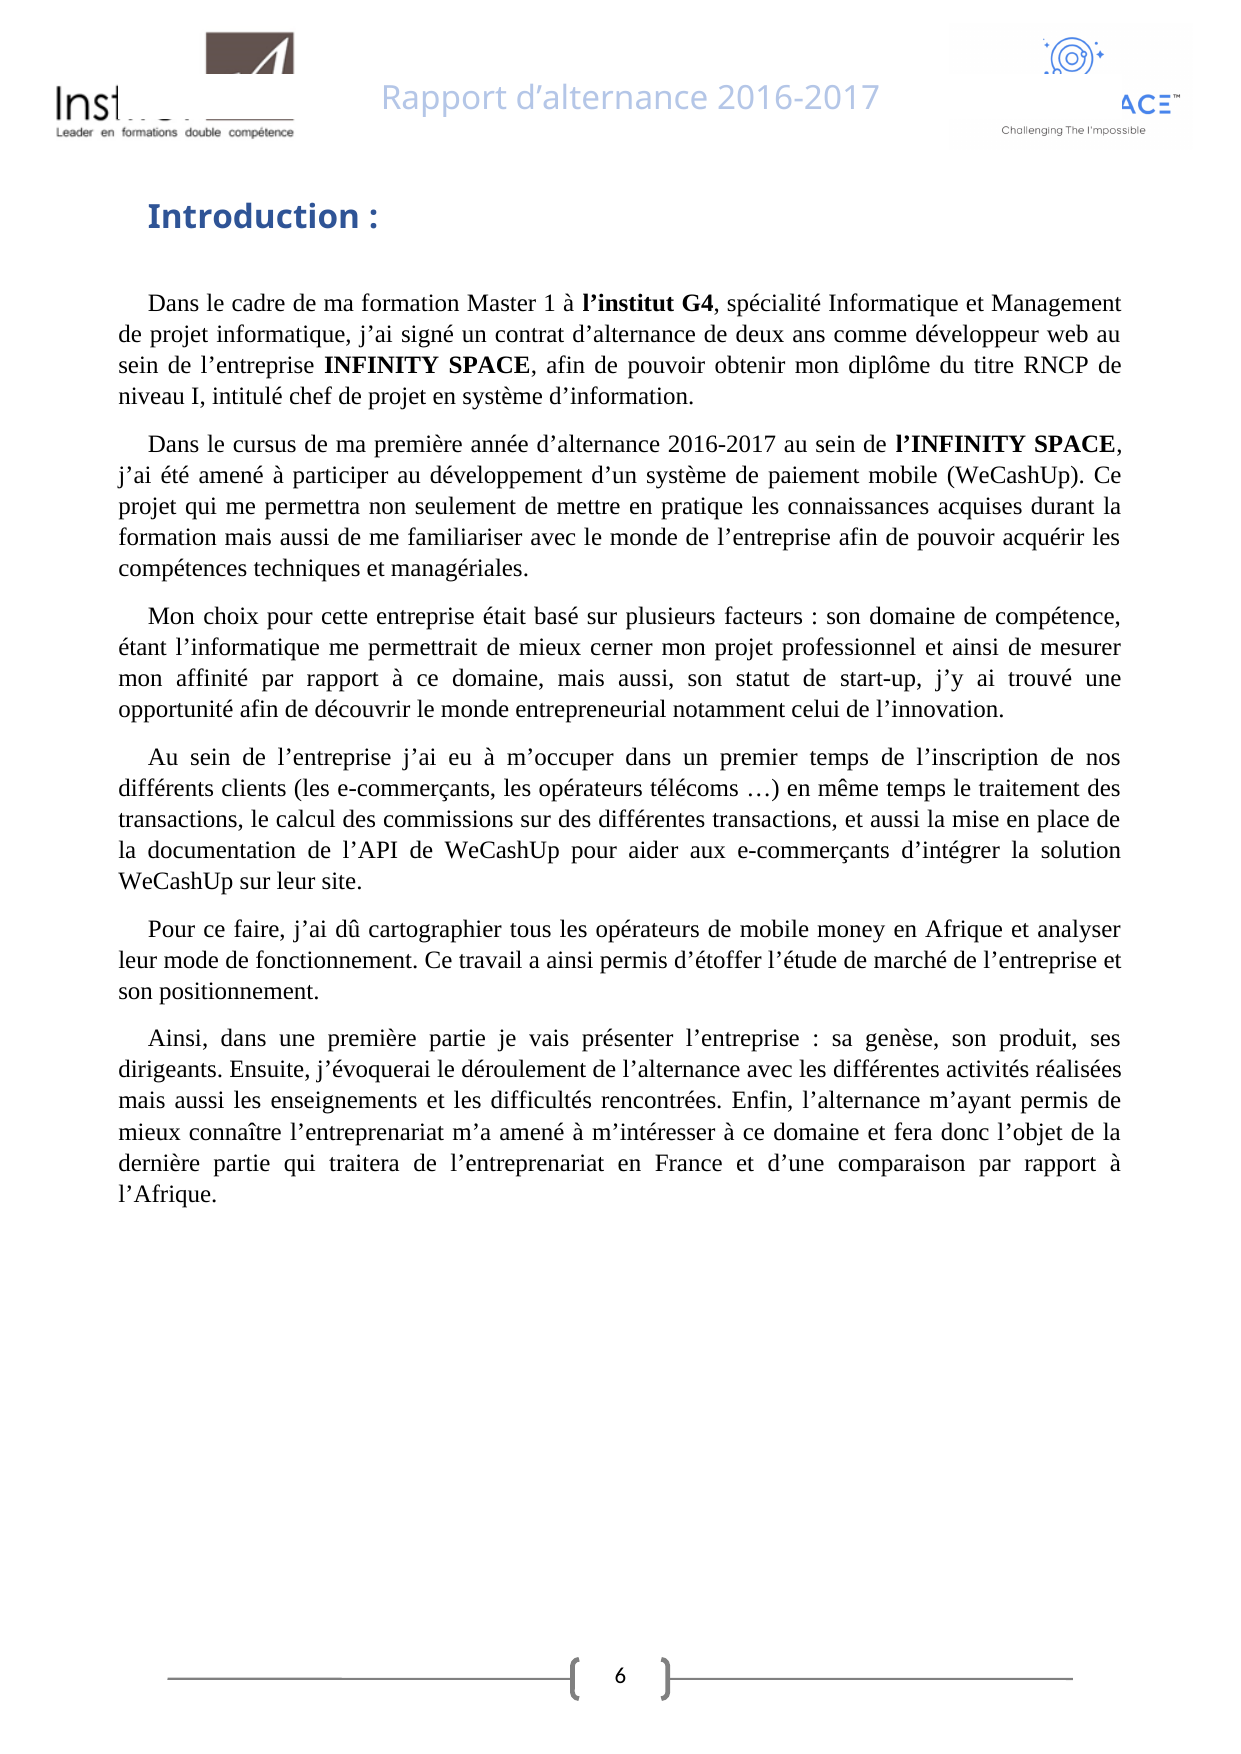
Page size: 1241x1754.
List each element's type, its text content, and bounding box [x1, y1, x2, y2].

picture [949, 23, 1193, 150]
text Dans le cursus de ma première année d’alternance 2016-2017 au sein de l’INFINITY SPACE, j’ai été amené à participer au développement d’un système de paiement mobile (WeCashUp). Ce projet qui me permettra non seulement de mettre en pratique les connaissances acquises durant la formation mais aussi de me familiariser avec le monde de l’entreprise afin de pouvoir acquérir les compétences techniques et managériales. [118, 429, 1122, 582]
text Mon choix pour cette entreprise était basé sur plusieurs facteurs : son domaine de compétence, étant l’informatique me permettrait de mieux cerner mon projet professionnel et ainsi de mesurer mon affinité par rapport à ce domaine, mais aussi, son statut de start-up, j’y ai trouvé une opportunité afin de découvrir le monde entrepreneurial notamment celui de l’innovation. [118, 601, 1122, 723]
text Pour ce faire, j’ai dû cartographier tous les opérateurs de mobile money en Afrique et analyser leur mode de fonctionnement. Ce travail a ainsi permis d’étoffer l’étude de marché de l’entreprise et son positionnement. [118, 914, 1122, 1004]
picture [49, 21, 307, 150]
text Ainsi, dans une première partie je vais présenter l’entreprise : sa genèse, son produit, ses dirigeants. Ensuite, j’évoquerai le déroulement de l’alternance avec les différentes activités réalisées mais aussi les enseignements et les difficultés rencontrées. Enfin, l’alternance m’ayant permis de mieux connaître l’entreprenariat m’a amené à m’intéresser à ce domaine et fera donc l’objet de la dernière partie qui traitera de l’entreprenariat en France et d’une comparaison par rapport à l’Afrique. [118, 1023, 1122, 1207]
text Au sein de l’entreprise j’ai eu à m’occuper dans un premier temps de l’inscription de nos différents clients (les e-commerçants, les opérateurs télécoms …) en même temps le traitement des transactions, le calcul des commissions sur des différentes transactions, et aussi la mise en place de la documentation de l’API de WeCashUp pour aider aux e-commerçants d’intégrer la solution WeCashUp sur leur site. [118, 742, 1122, 895]
subtitle Introduction : [118, 192, 1122, 238]
text Dans le cadre de ma formation Master 1 à l’institut G4, spécialité Informatique et Management de projet informatique, j’ai signé un contrat d’alternance de deux ans comme développeur web au sein de l’entreprise INFINITY SPACE, afin de pouvoir obtenir mon diplôme du titre RNCP de niveau I, intitulé chef de projet en système d’information. [118, 288, 1122, 410]
